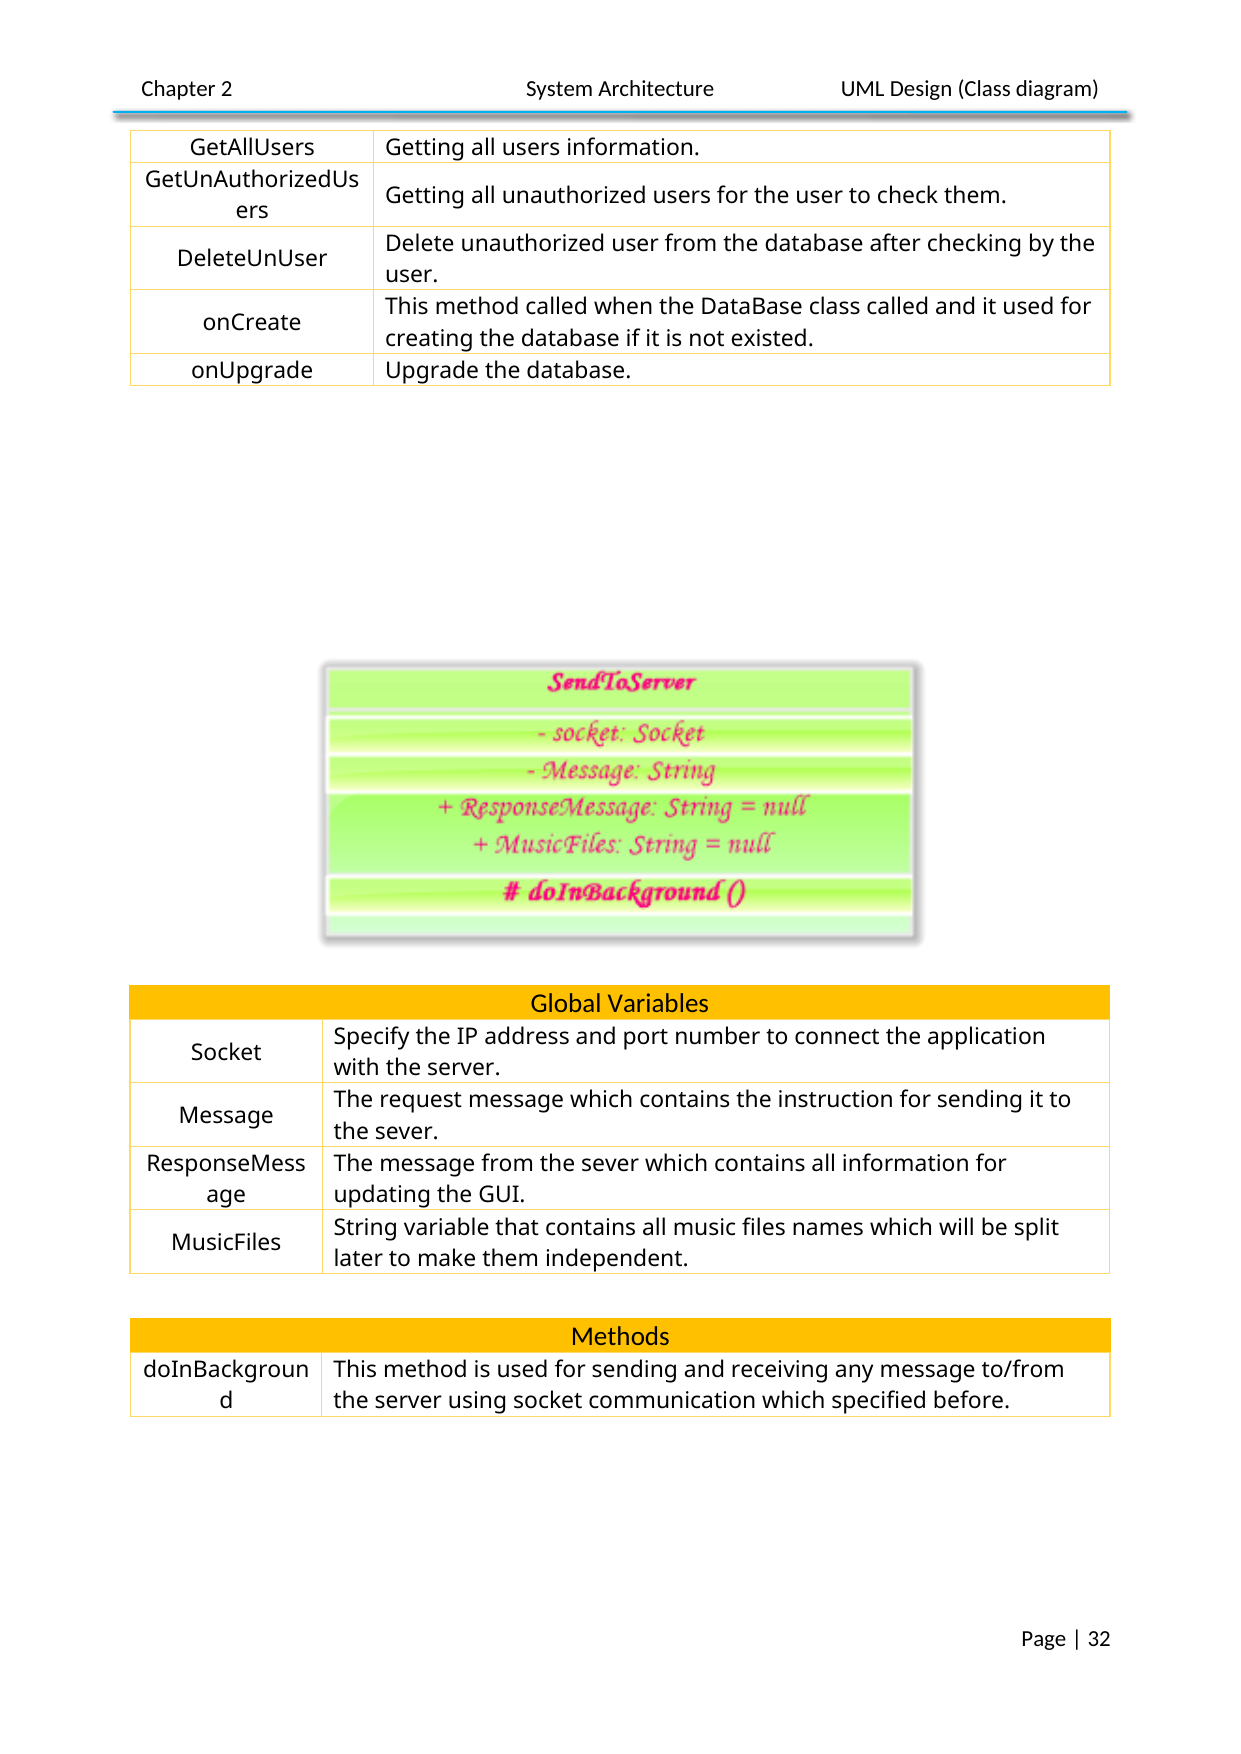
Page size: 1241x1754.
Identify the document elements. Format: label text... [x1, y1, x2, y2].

table_cell Upgrade the database. [374, 354, 1109, 385]
table_cell DeleteUnUser [131, 227, 373, 289]
table_cell Getting all unauthorized users for the user to check them. [374, 163, 1109, 226]
table_cell String variable that contains all music files names which will be split later to make them independent. [323, 1210, 1109, 1273]
table_cell ResponseMessage [131, 1147, 322, 1209]
table_cell MusicFiles [131, 1210, 322, 1273]
table_cell This method called when the DataBase class called and it used for creating the database if it is not existed. [374, 290, 1109, 353]
table_header Global Variables [131, 986, 1109, 1019]
table_cell The request message which contains the instruction for sending it to the sever. [323, 1083, 1109, 1146]
table_cell onCreate [131, 290, 373, 353]
table_cell Delete unauthorized user from the database after checking by the user. [374, 227, 1109, 289]
table_cell GetAllUsers [131, 131, 373, 162]
table_cell onUpgrade [131, 354, 373, 385]
table_cell This method is used for sending and receiving any message to/from the server using socket communication which specified before. [322, 1353, 1109, 1416]
table_cell Socket [131, 1020, 322, 1082]
table_cell GetUnAuthorizedUsers [131, 163, 373, 226]
picture [297, 638, 943, 966]
table_cell Getting all users information. [374, 131, 1109, 162]
table_header Methods [131, 1319, 1109, 1352]
table_cell Message [131, 1083, 322, 1146]
table_cell Specify the IP address and port number to connect the application with the server. [323, 1020, 1109, 1082]
table_cell The message from the sever which contains all information for updating the GUI. [323, 1147, 1109, 1209]
table_cell doInBackground [131, 1353, 321, 1416]
